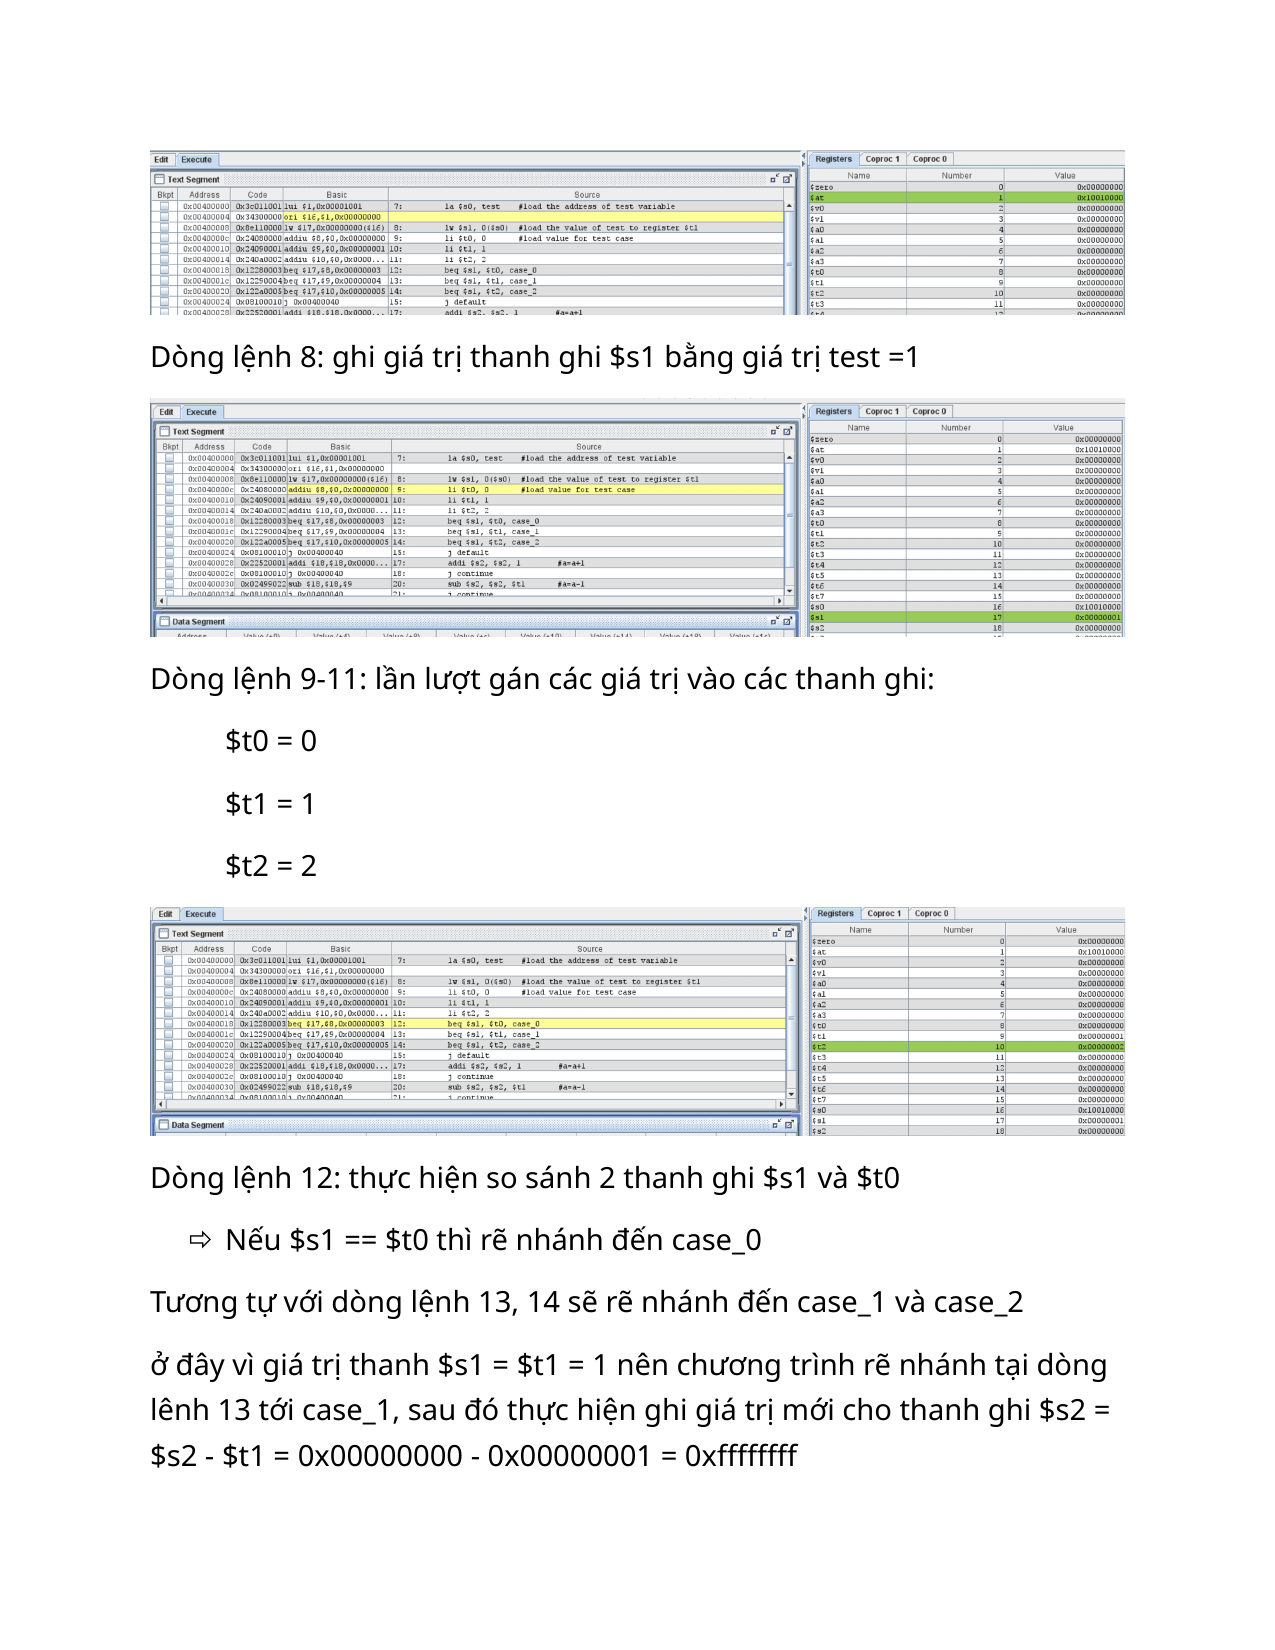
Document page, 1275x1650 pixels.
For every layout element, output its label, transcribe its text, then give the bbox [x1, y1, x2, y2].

text Tương tự với dòng lệnh 13, 14 sẽ rẽ nhánh đến case_1 và case_2 [150, 1282, 1125, 1321]
list Nếu $s1 == $t0 thì rẽ nhánh đến case_0 [187, 1219, 1125, 1259]
text Dòng lệnh 12: thực hiện so sánh 2 thanh ghi $s1 và $t0 [150, 1157, 1125, 1197]
picture [150, 150, 1125, 315]
text ở đây vì giá trị thanh $s1 = $t1 = 1 nên chương trình rẽ nhánh tại dòng lênh 13 tới case_1, sau đó thực hiện ghi giá trị mới cho thanh ghi $s2 = $s2 - $t1 = 0x00000000 - 0x00000001 = 0xffffffff [150, 1344, 1125, 1475]
picture [150, 907, 1125, 1136]
text $t2 = 2 [150, 845, 1125, 885]
text Dòng lệnh 9-11: lần lượt gán các giá trị vào các thanh ghi: [150, 658, 1125, 698]
picture [150, 398, 1125, 637]
text $t0 = 0 [150, 721, 1125, 760]
text Dòng lệnh 8: ghi giá trị thanh ghi $s1 bằng giá trị test =1 [150, 336, 1125, 376]
text $t1 = 1 [150, 783, 1125, 823]
